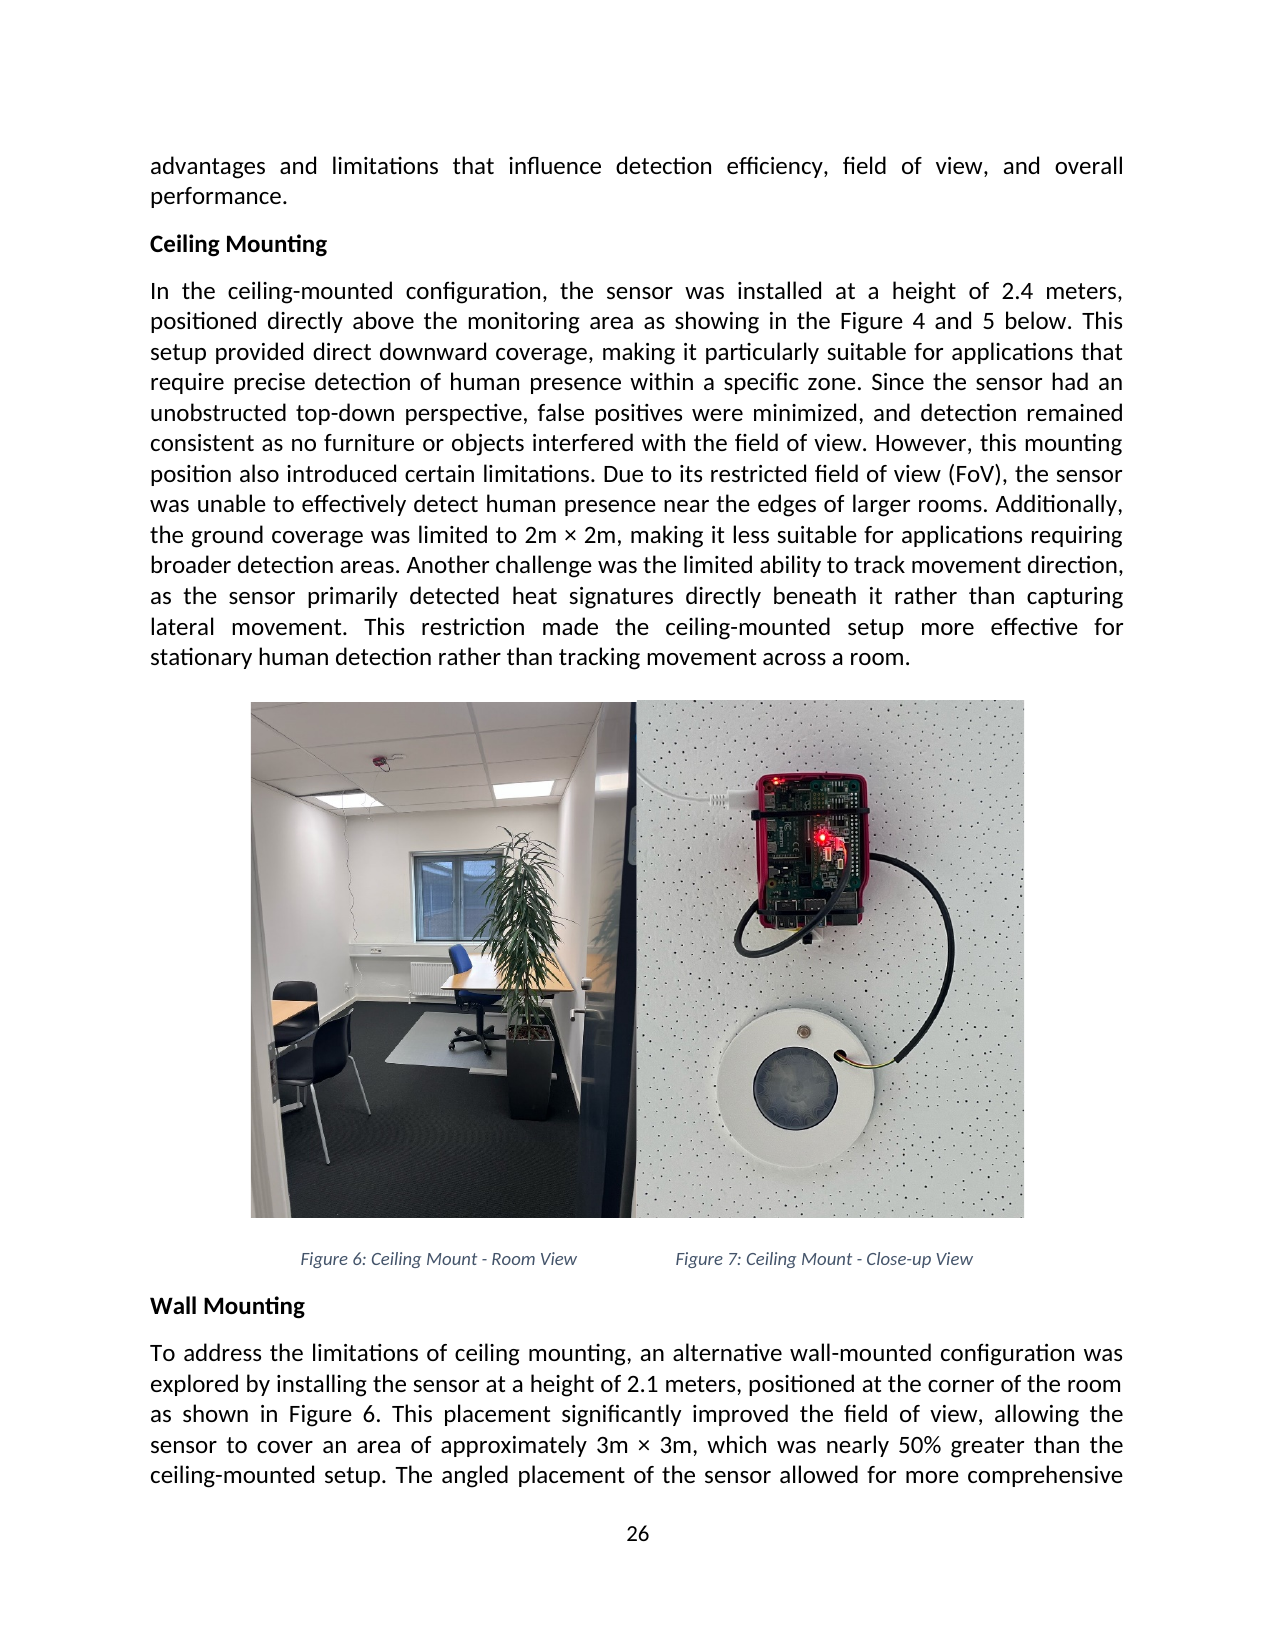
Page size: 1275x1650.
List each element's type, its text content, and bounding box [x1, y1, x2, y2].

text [150, 1338, 1125, 1490]
text Figure 6: Ceiling Mount - Room View Figure 7: Ceiling Mount - Close-up View [150, 1247, 1125, 1269]
text Ceiling Mounting [150, 228, 1125, 258]
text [150, 150, 1125, 211]
text In the ceiling-mounted configuration, the sensor was installed at a height of 2.4 meters, positioned directly above the monitoring area as showing in the Figure 4 and 5 below. This setup provided direct downward coverage, making it particularly suitable for applications that require precise detection of human presence within a specific zone. Since the sensor had an unobstructed top-down perspective, false positives were minimized, and detection remained consistent as no furniture or objects interfered with the field of view. However, this mounting position also introduced certain limitations. Due to its restricted field of view (FoV), the sensor was unable to effectively detect human presence near the edges of larger rooms. Additionally, the ground coverage was limited to 2m × 2m, making it less suitable for applications requiring broader detection areas. Another challenge was the limited ability to track movement direction, as the sensor primarily detected heat signatures directly beneath it rather than capturing lateral movement. This restriction made the ceiling-mounted setup more effective for stationary human detection rather than tracking movement across a room. [150, 275, 1125, 672]
text Wall Mounting [150, 1290, 1125, 1321]
picture [250, 700, 1025, 1218]
